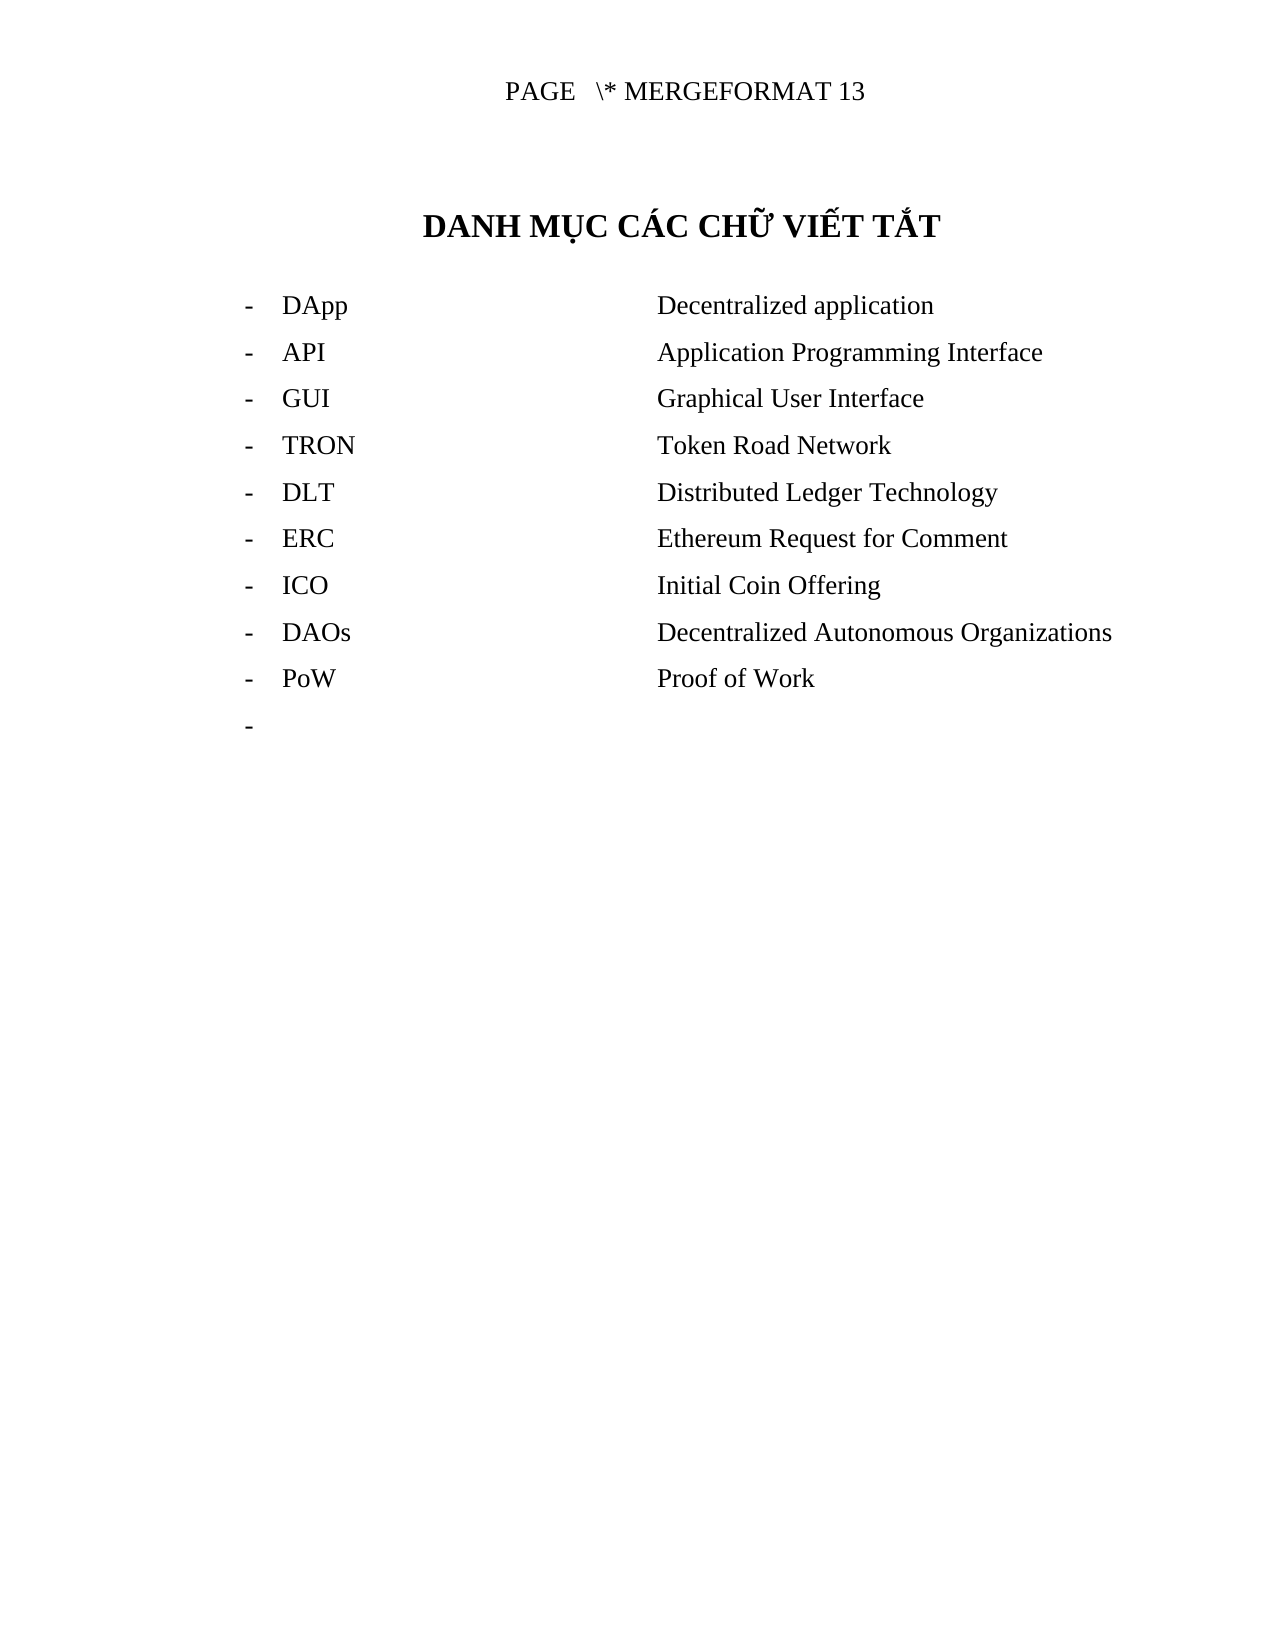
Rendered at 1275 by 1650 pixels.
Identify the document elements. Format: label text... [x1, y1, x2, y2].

subtitle DANH MỤC CÁC CHỮ VIẾT TẮT [207, 207, 1157, 245]
list GUI Graphical User Interface [244, 383, 1157, 414]
list ERC Ethereum Request for Comment [244, 523, 1157, 554]
list TRON Token Road Network [244, 429, 1157, 460]
list DAOs Decentralized Autonomous Organizations [244, 616, 1157, 647]
list API Application Programming Interface [244, 336, 1157, 367]
list DLT Distributed Ledger Technology [244, 476, 1157, 507]
list PoW Proof of Work [244, 663, 1157, 694]
list ICO Initial Coin Offering [244, 569, 1157, 600]
list DApp Decentralized application [244, 289, 1157, 320]
